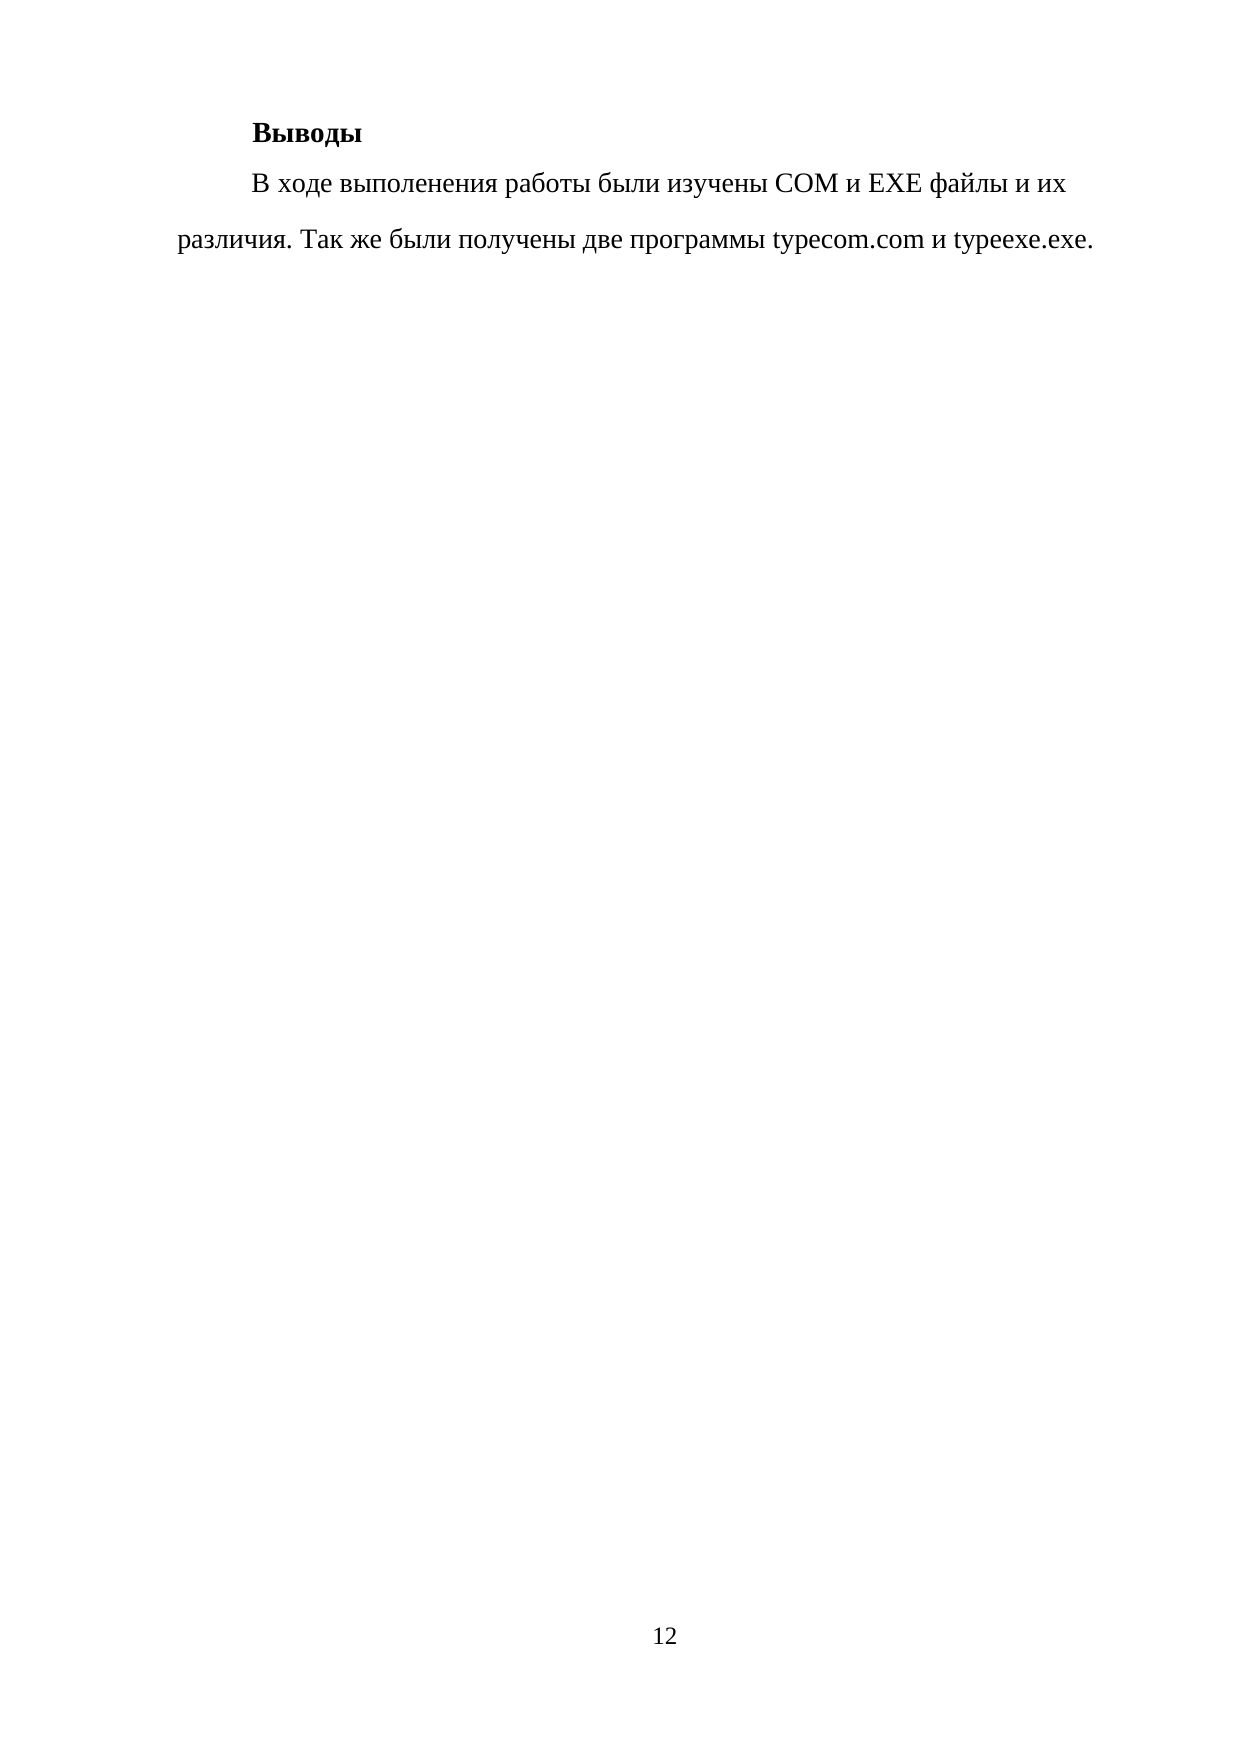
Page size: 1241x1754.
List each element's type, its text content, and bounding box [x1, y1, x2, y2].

list ходе выполенения работы были изучены COM и EXE файлы и их различия. Так же были получены две программы typecom.com и typeexe.exe. [177, 167, 1129, 255]
text Выводы [252, 116, 1129, 149]
text 12 [652, 1621, 1129, 1650]
